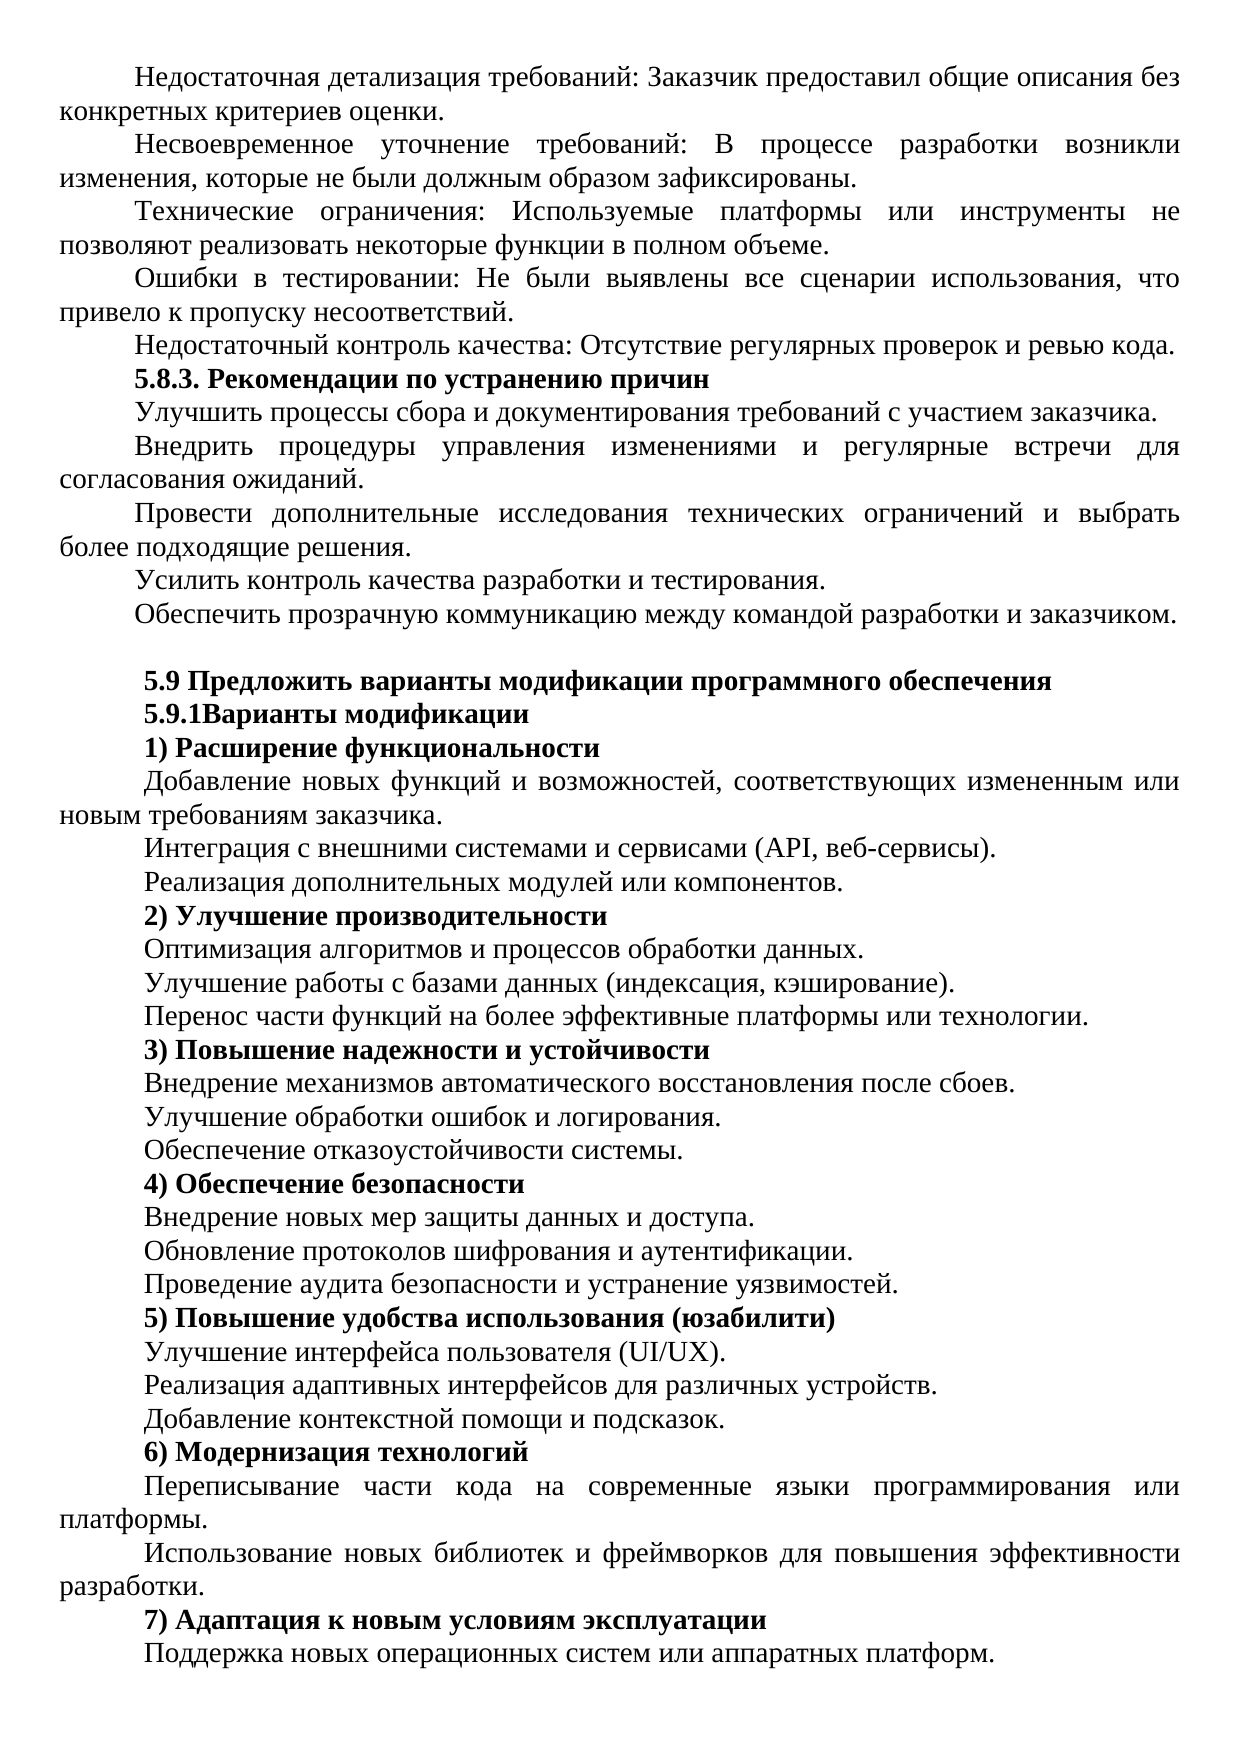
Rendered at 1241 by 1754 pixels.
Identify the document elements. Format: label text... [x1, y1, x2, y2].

list Провести дополнительные исследования технических ограничений и выбрать более подходящие решения. [59, 495, 1181, 562]
list Ошибки в тестировании: Не были выявлены все сценарии использования, что привело к пропуску несоответствий. [59, 260, 1181, 327]
text Реализация дополнительных модулей или компонентов. [59, 864, 1181, 898]
text 4) Обеспечение безопасности [59, 1166, 1181, 1199]
text 5.9.1Варианты модификации [59, 696, 1181, 730]
list Несвоевременное уточнение требований: В процессе разработки возникли изменения, которые не были должным образом зафиксированы. [59, 126, 1181, 193]
list Недостаточная детализация требований: Заказчик предоставил общие описания без конкретных критериев оценки. [59, 59, 1181, 126]
text Добавление контекстной помощи и подсказок. [59, 1401, 1181, 1434]
text Поддержка новых операционных систем или аппаратных платформ. [59, 1636, 1181, 1669]
text Использование новых библиотек и фреймворков для повышения эффективности разработки. [59, 1535, 1181, 1602]
text Реализация адаптивных интерфейсов для различных устройств. [59, 1367, 1181, 1401]
list Недостаточный контроль качества: Отсутствие регулярных проверок и ревью кода. [59, 327, 1181, 361]
list Усилить контроль качества разработки и тестирования. [59, 562, 1181, 596]
list Технические ограничения: Используемые платформы или инструменты не позволяют реализовать некоторые функции в полном объеме. [59, 193, 1181, 260]
text 7) Адаптация к новым условиям эксплуатации [59, 1602, 1181, 1636]
text Переписывание части кода на современные языки программирования или платформы. [59, 1468, 1181, 1535]
text Добавление новых функций и возможностей, соответствующих измененным или новым требованиям заказчика. [59, 763, 1181, 831]
text Обеспечение отказоустойчивости системы. [59, 1132, 1181, 1166]
text Оптимизация алгоритмов и процессов обработки данных. [59, 931, 1181, 965]
text 6) Модернизация технологий [59, 1434, 1181, 1468]
text 1) Расширение функциональности [59, 730, 1181, 763]
text Улучшение интерфейса пользователя (UI/UX). [59, 1334, 1181, 1367]
text 5.9 Предложить варианты модификации программного обеспечения [59, 663, 1181, 696]
text Обновление протоколов шифрования и аутентификации. [59, 1233, 1181, 1267]
text Улучшение обработки ошибок и логирования. [59, 1099, 1181, 1132]
text 5) Повышение удобства использования (юзабилити) [59, 1300, 1181, 1334]
text Улучшение работы с базами данных (индексация, кэширование). [59, 965, 1181, 998]
text Интеграция с внешними системами и сервисами (API, веб-сервисы). [59, 831, 1181, 864]
list Улучшить процессы сбора и документирования требований с участием заказчика. [59, 394, 1181, 428]
text Проведение аудита безопасности и устранение уязвимостей. [59, 1267, 1181, 1300]
list 5.8.3. Рекомендации по устранению причин [59, 361, 1181, 394]
list Обеспечить прозрачную коммуникацию между командой разработки и заказчиком. [59, 596, 1181, 629]
text Внедрение новых мер защиты данных и доступа. [59, 1199, 1181, 1233]
text 3) Повышение надежности и устойчивости [59, 1032, 1181, 1065]
text 2) Улучшение производительности [59, 898, 1181, 931]
text Перенос части функций на более эффективные платформы или технологии. [59, 998, 1181, 1032]
text Внедрение механизмов автоматического восстановления после сбоев. [59, 1065, 1181, 1099]
list Внедрить процедуры управления изменениями и регулярные встречи для согласования ожиданий. [59, 428, 1181, 495]
